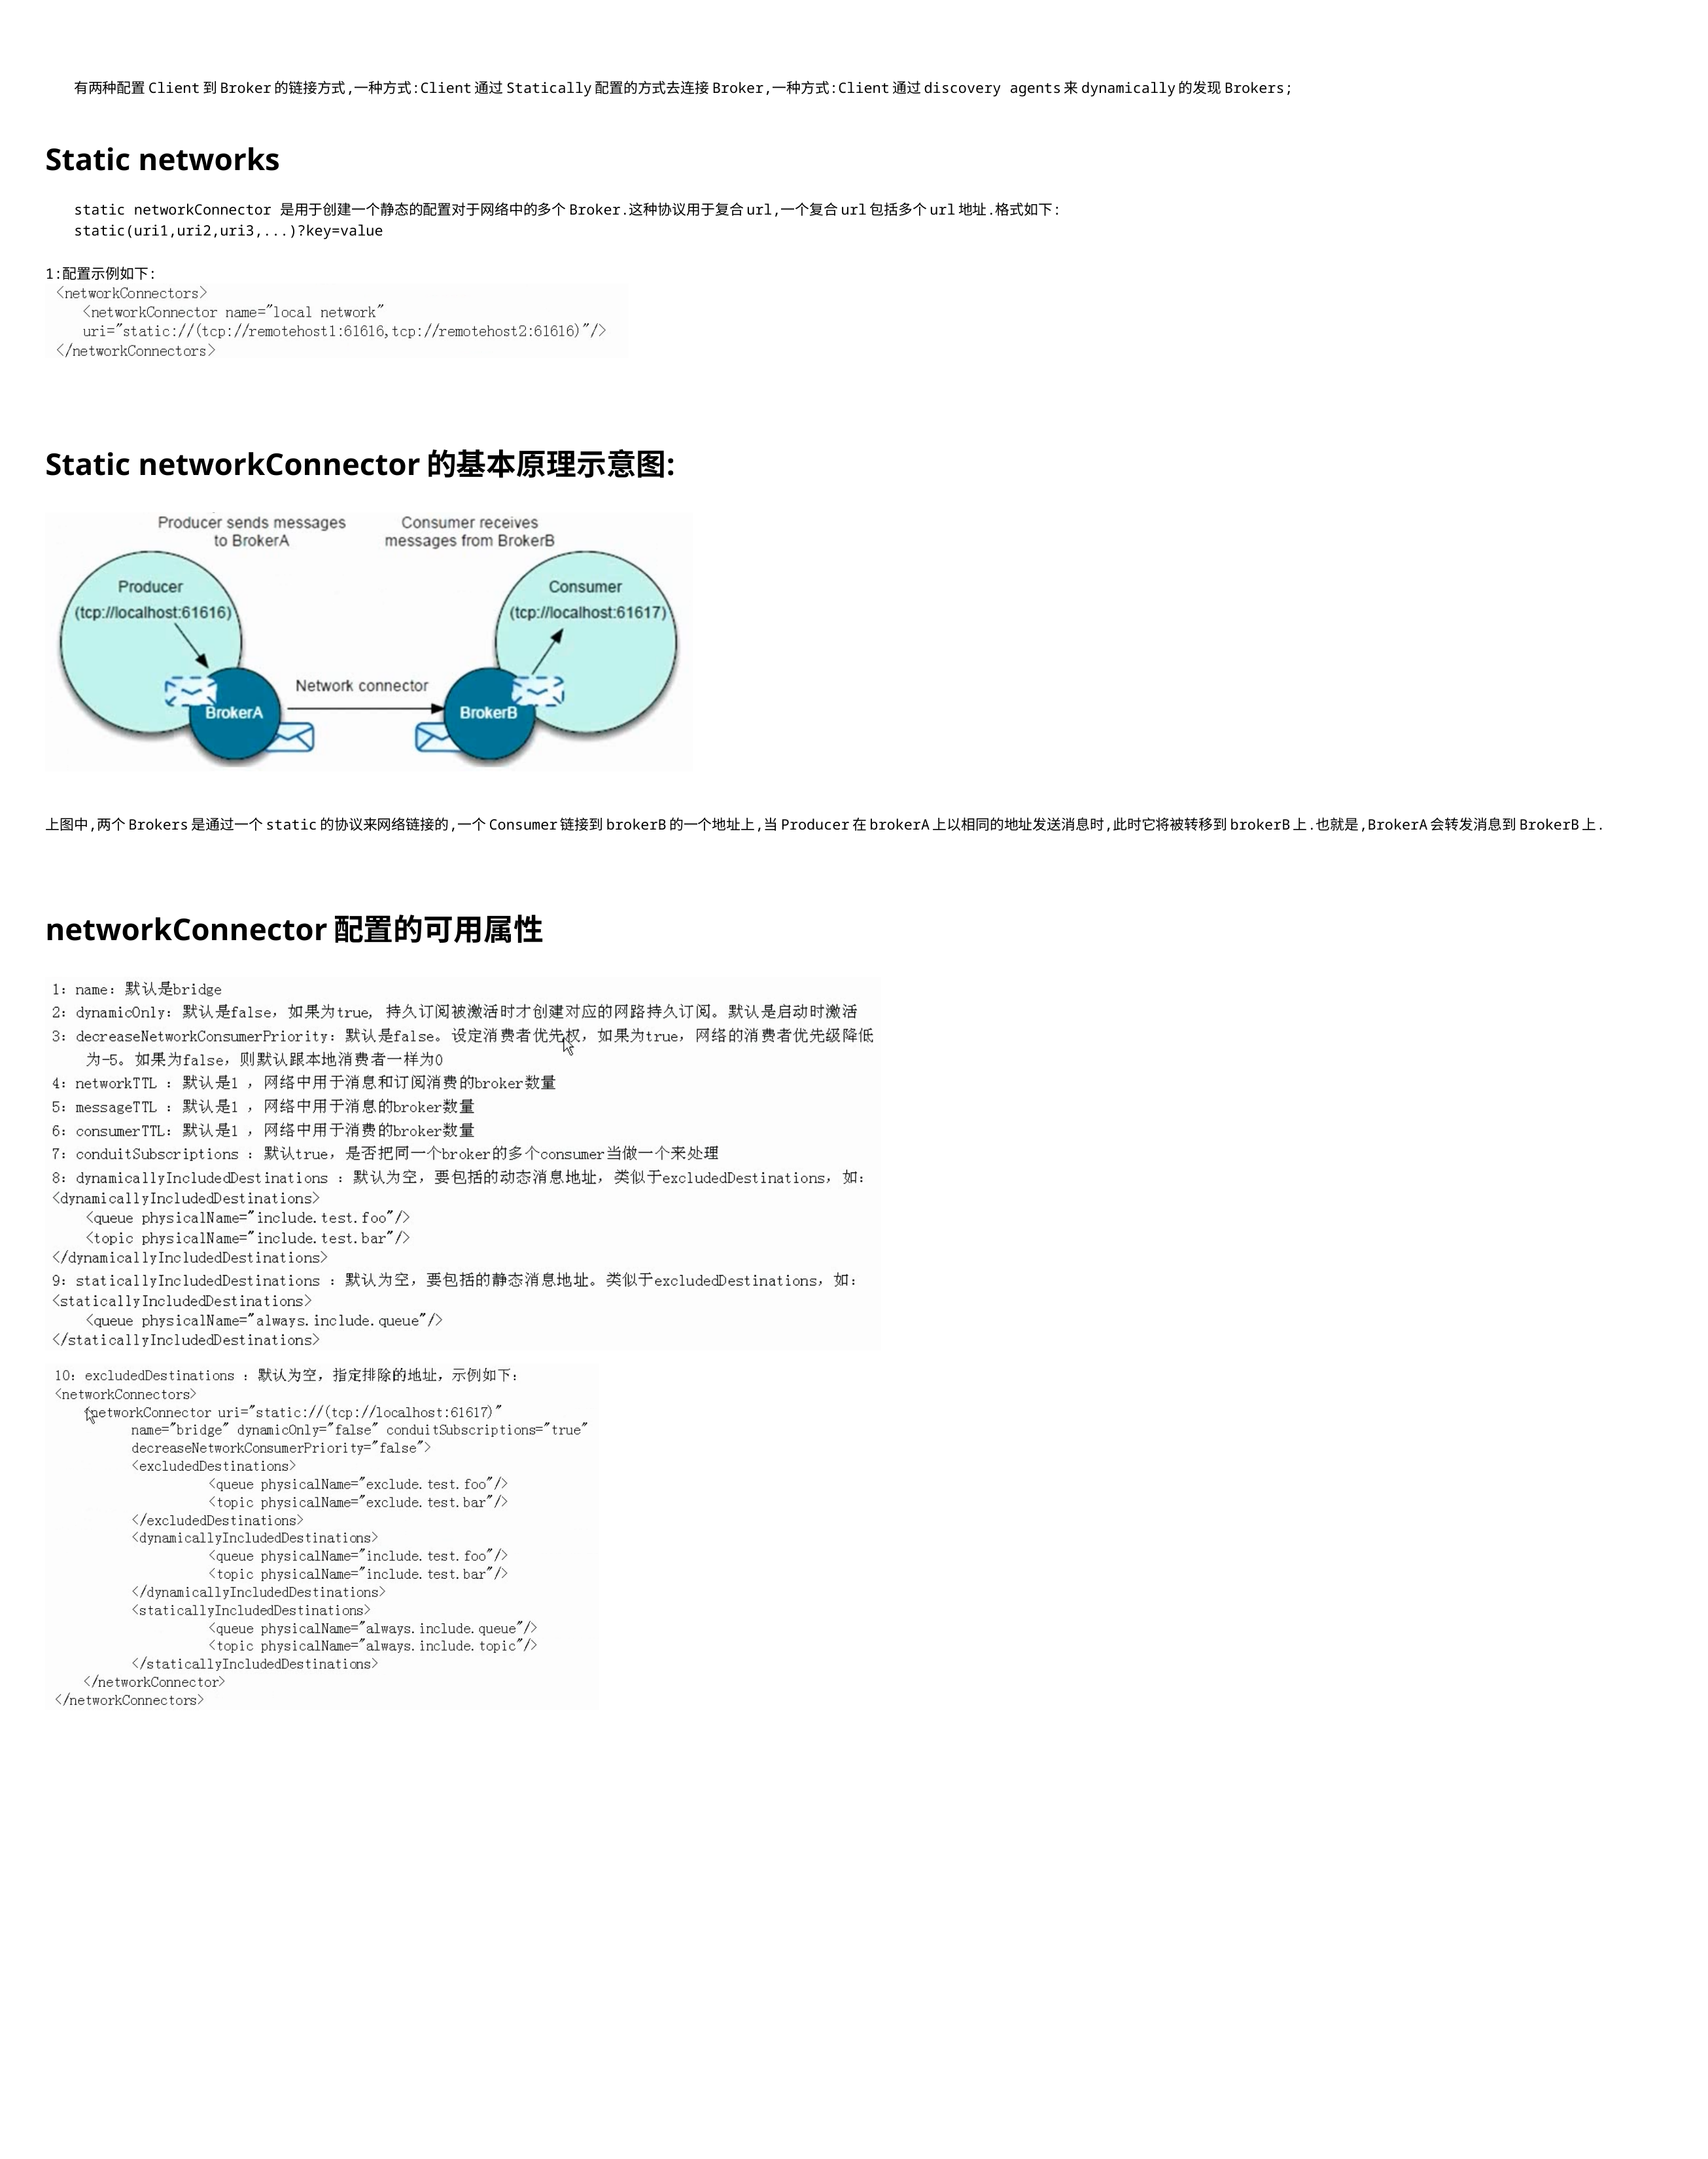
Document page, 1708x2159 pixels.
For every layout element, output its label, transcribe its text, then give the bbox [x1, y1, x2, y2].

text 有两种配置Client到Broker的链接方式,一种方式:Client通过Statically配置的方式去连接Broker,一种方式:Client通过discovery agents来dynamically的发现Brokers; [45, 77, 1662, 98]
picture [45, 512, 693, 771]
text static networkConnector 是用于创建一个静态的配置对于网络中的多个Broker.这种协议用于复合url,一个复合url包括多个url地址.格式如下: [45, 198, 1662, 219]
text 1:配置示例如下: [45, 262, 1662, 283]
picture [45, 1363, 599, 1710]
subtitle networkConnector配置的可用属性 [45, 895, 1662, 959]
text static(uri1,uri2,uri3,...)?key=value [45, 219, 1662, 241]
picture [45, 977, 882, 1350]
text 上图中,两个Brokers是通过一个static的协议来网络链接的,一个Consumer链接到brokerB的一个地址上,当Producer在brokerA上以相同的地址发送消息时,此时它将被转移到brokerB上.也就是,BrokerA会转发消息到BrokerB上. [45, 813, 1662, 834]
subtitle Static networks [45, 137, 1662, 180]
picture [45, 283, 629, 358]
subtitle Static networkConnector的基本原理示意图: [45, 430, 1662, 495]
